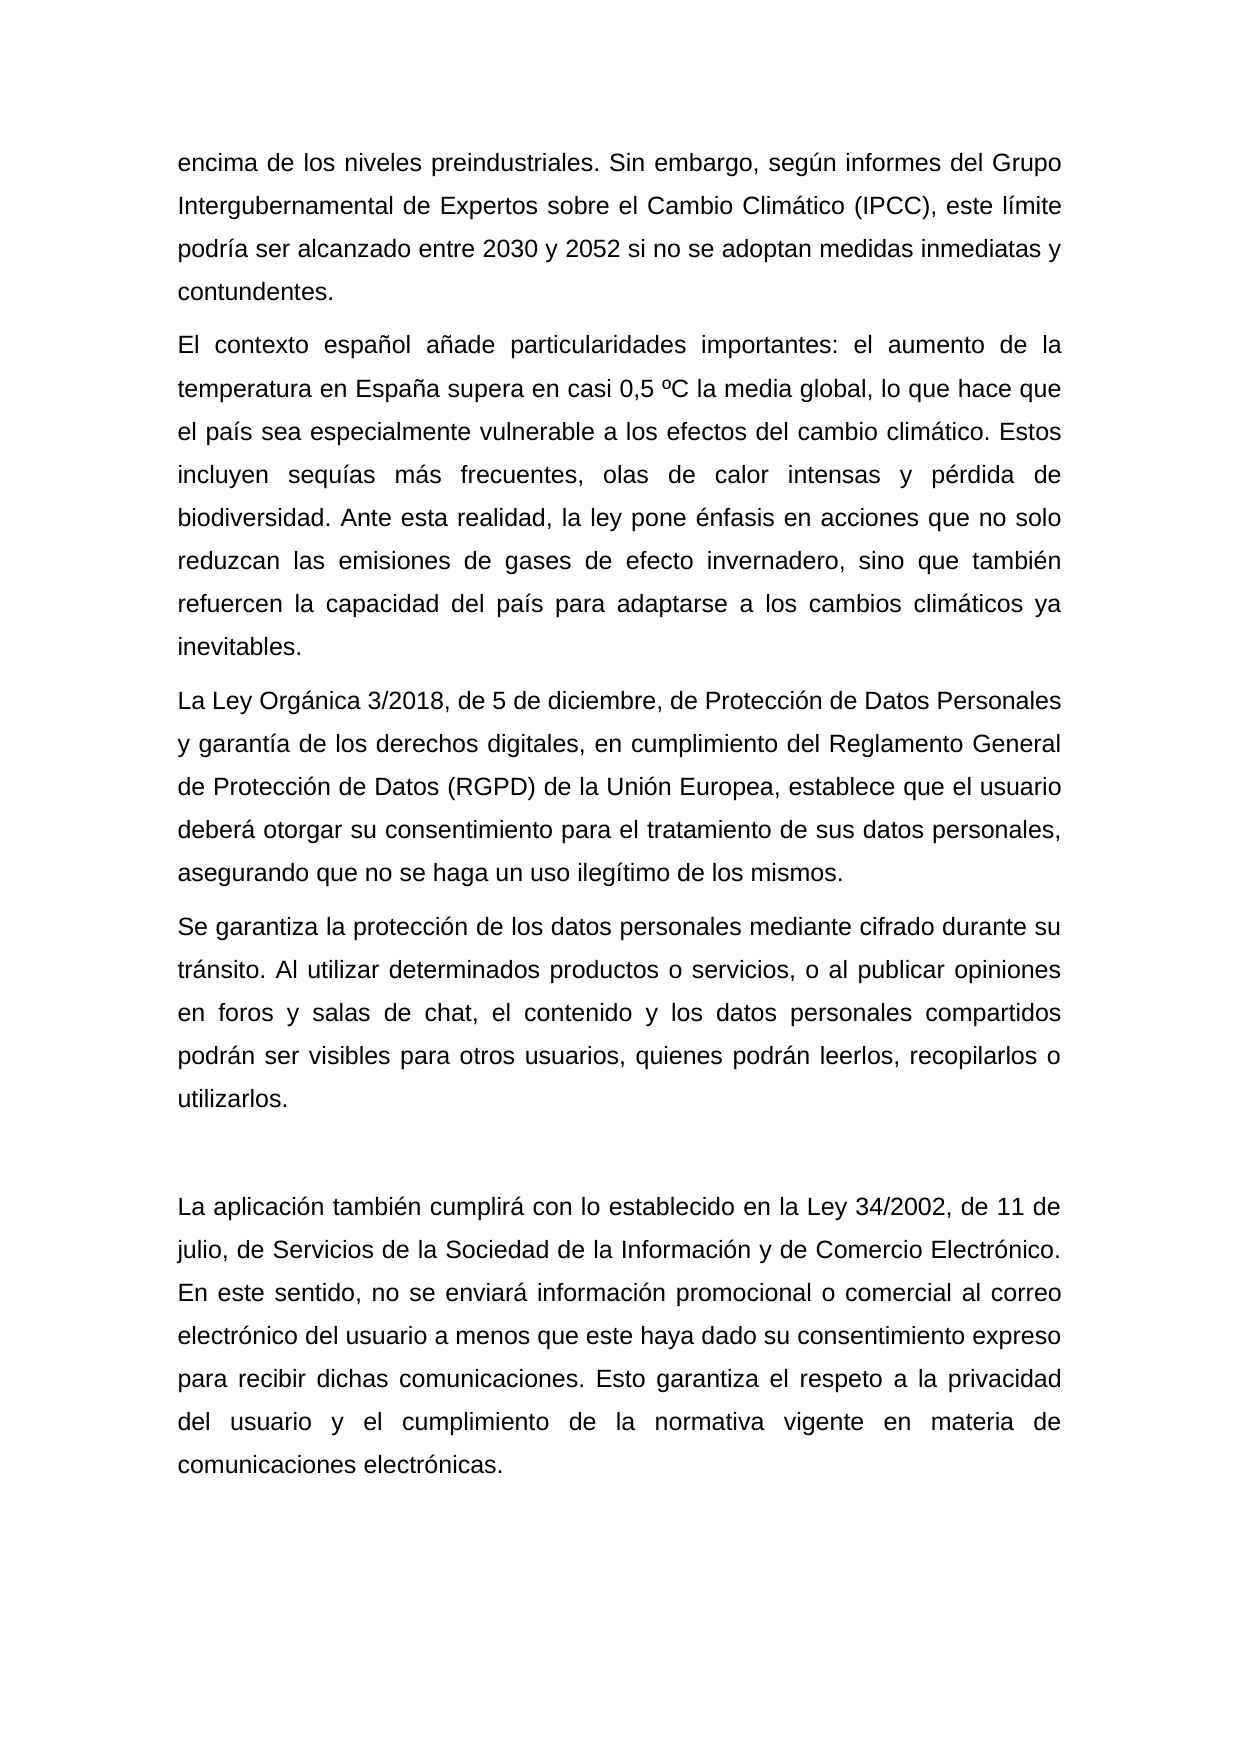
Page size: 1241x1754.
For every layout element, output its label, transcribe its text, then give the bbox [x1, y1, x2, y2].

text La Ley Orgánica 3/2018, de 5 de diciembre, de Protección de Datos Personales y garantía de los derechos digitales, en cumplimiento del Reglamento General de Protección de Datos (RGPD) de la Unión Europea, establece que el usuario deberá otorgar su consentimiento para el tratamiento de sus datos personales, asegurando que no se haga un uso ilegítimo de los mismos. [177, 686, 1063, 887]
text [177, 148, 1063, 306]
text Se garantiza la protección de los datos personales mediante cifrado durante su tránsito. Al utilizar determinados productos o servicios, o al publicar opiniones en foros y salas de chat, el contenido y los datos personales compartidos podrán ser visibles para otros usuarios, quienes podrán leerlos, recopilarlos o utilizarlos. [177, 912, 1063, 1113]
text La aplicación también cumplirá con lo establecido en la Ley 34/2002, de 11 de julio, de Servicios de la Sociedad de la Información y de Comercio Electrónico. En este sentido, no se enviará información promocional o comercial al correo electrónico del usuario a menos que este haya dado su consentimiento expreso para recibir dichas comunicaciones. Esto garantiza el respeto a la privacidad del usuario y el cumplimiento de la normativa vigente en materia de comunicaciones electrónicas. [177, 1192, 1063, 1479]
text El contexto español añade particularidades importantes: el aumento de la temperatura en España supera en casi 0,5 ºC la media global, lo que hace que el país sea especialmente vulnerable a los efectos del cambio climático. Estos incluyen sequías más frecuentes, olas de calor intensas y pérdida de biodiversidad. Ante esta realidad, la ley pone énfasis en acciones que no solo reduzcan las emisiones de gases de efecto invernadero, sino que también refuercen la capacidad del país para adaptarse a los cambios climáticos ya inevitables. [177, 331, 1063, 661]
